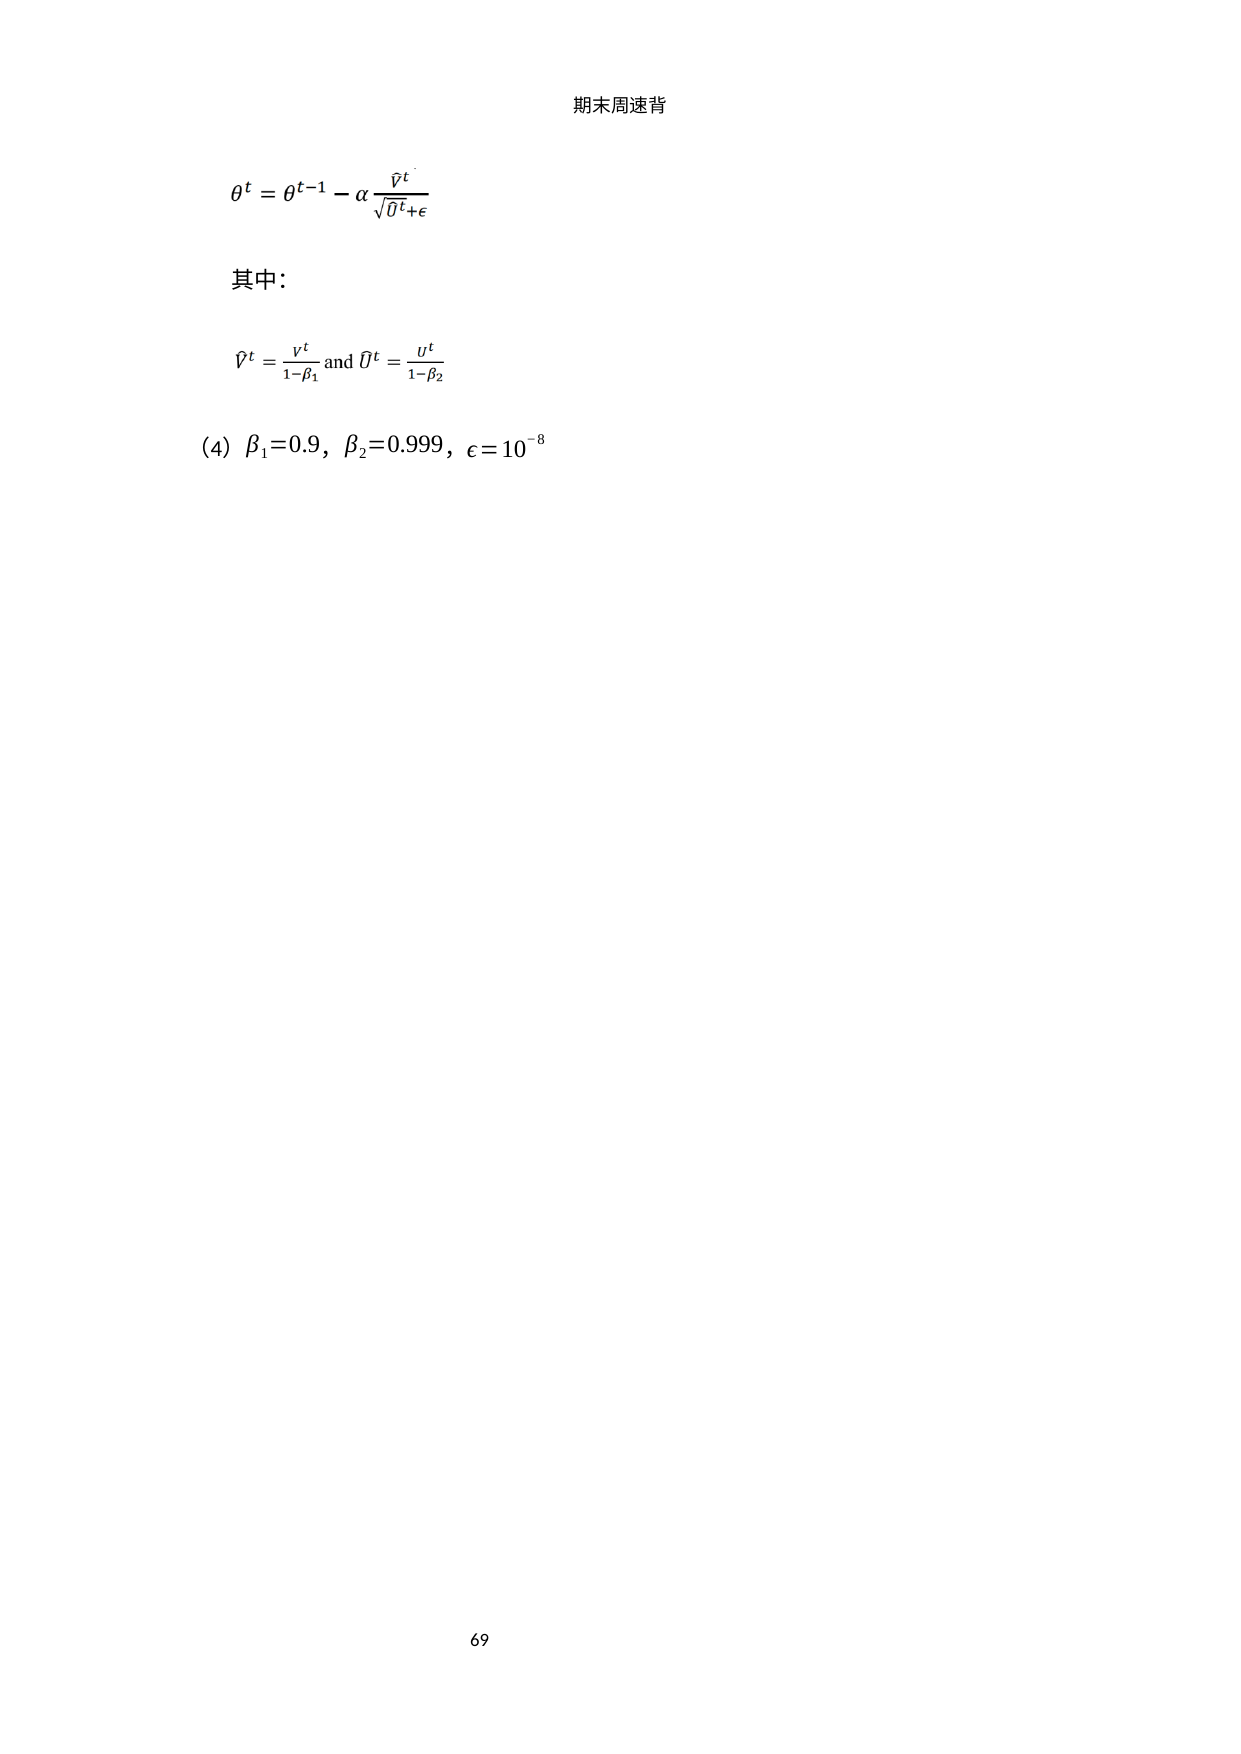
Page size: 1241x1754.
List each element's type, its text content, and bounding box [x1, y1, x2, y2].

picture [231, 168, 440, 221]
text 其中： [187, 246, 1053, 311]
picture [231, 339, 450, 385]
text （4），， [187, 413, 1053, 478]
